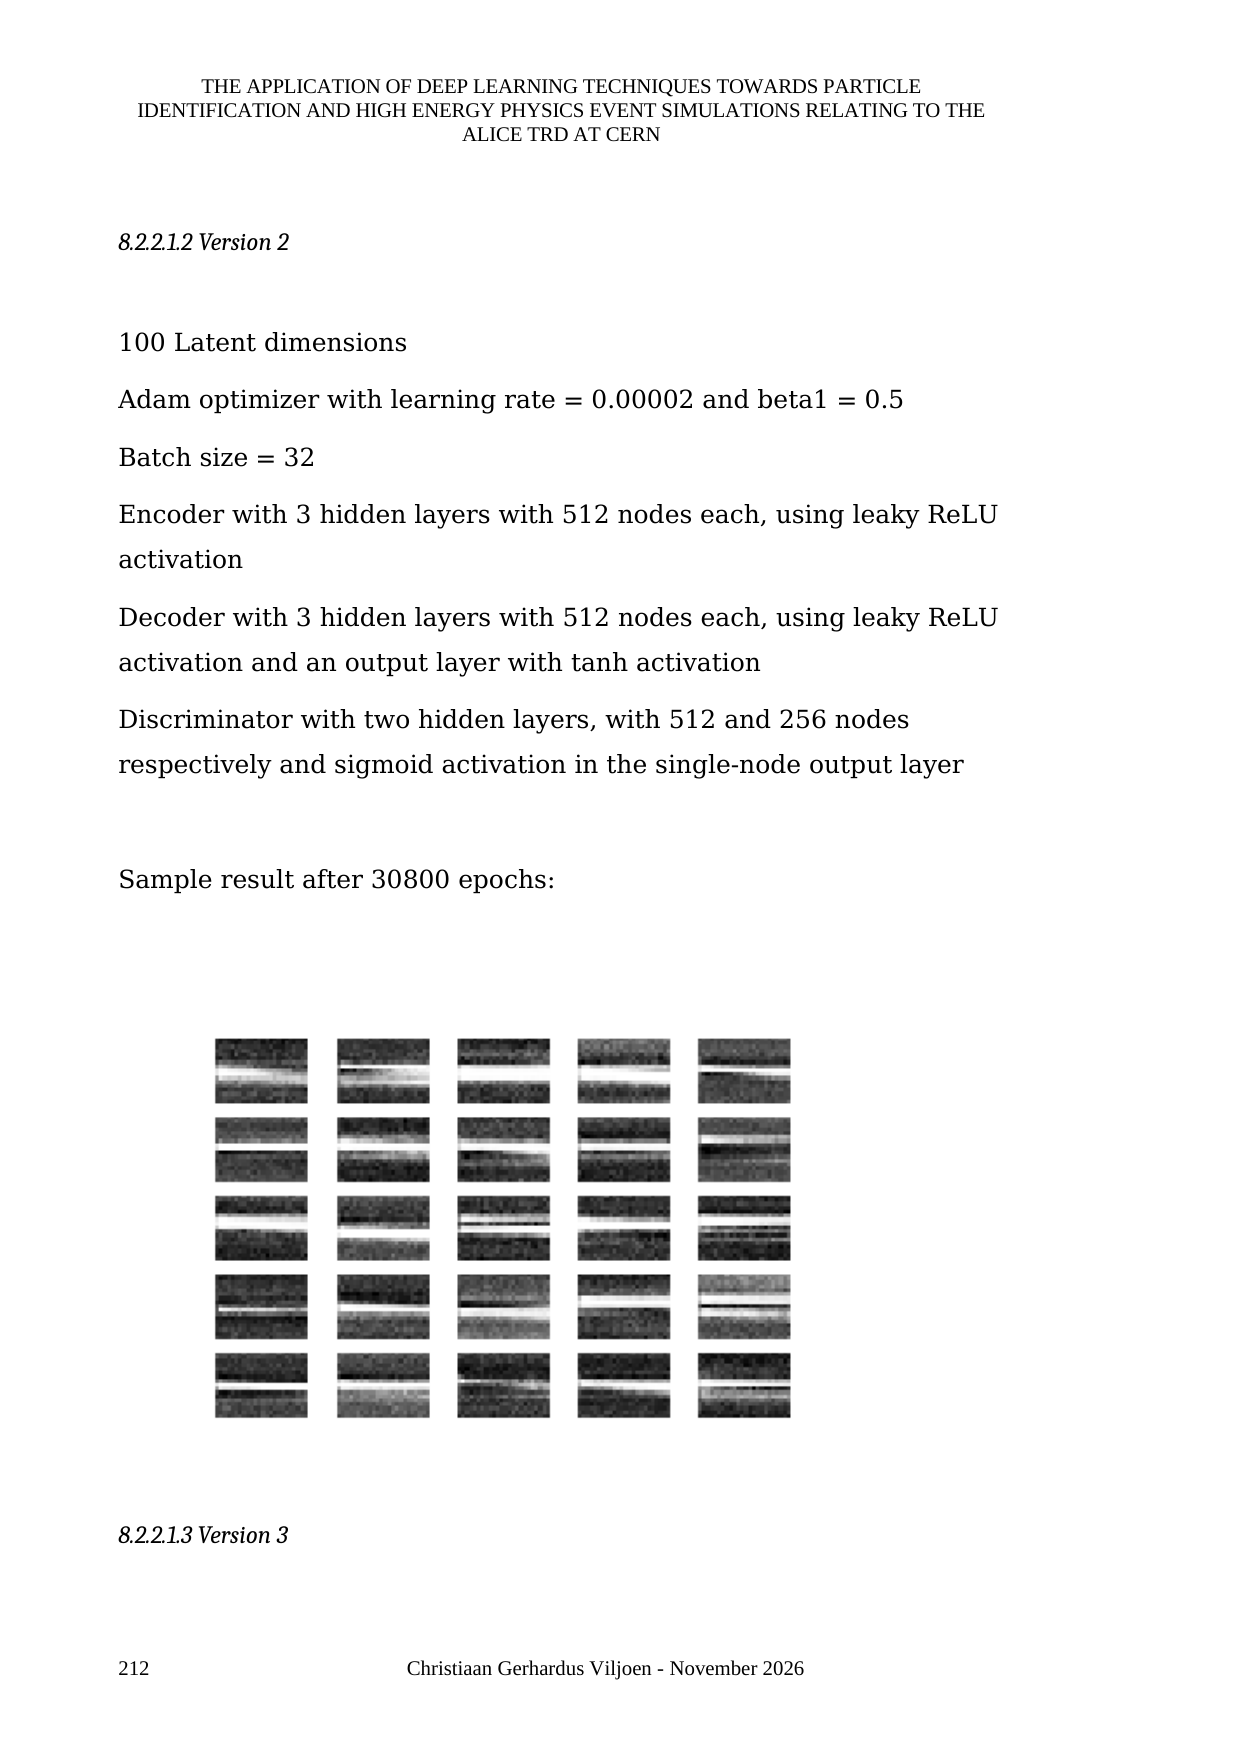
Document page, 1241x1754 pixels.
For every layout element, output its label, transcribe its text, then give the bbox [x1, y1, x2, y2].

text Encoder with 3 hidden layers with 512 nodes each, using leaky ReLU activation [118, 499, 1004, 574]
subtitle Version 2 [118, 228, 1004, 257]
subtitle Version 3 [118, 1521, 1004, 1549]
picture [118, 979, 871, 1481]
text 100 Latent dimensions [118, 327, 1004, 357]
text Batch size = 32 [118, 442, 1004, 472]
text Sample result after 30800 epochs: [118, 864, 1004, 894]
text Adam optimizer with learning rate = 0.00002 and beta1 = 0.5 [118, 384, 1004, 414]
text Discriminator with two hidden layers, with 512 and 256 nodes respectively and sigmoid activation in the single-node output layer [118, 704, 1004, 779]
text Decoder with 3 hidden layers with 512 nodes each, using leaky ReLU activation and an output layer with tanh activation [118, 602, 1004, 677]
